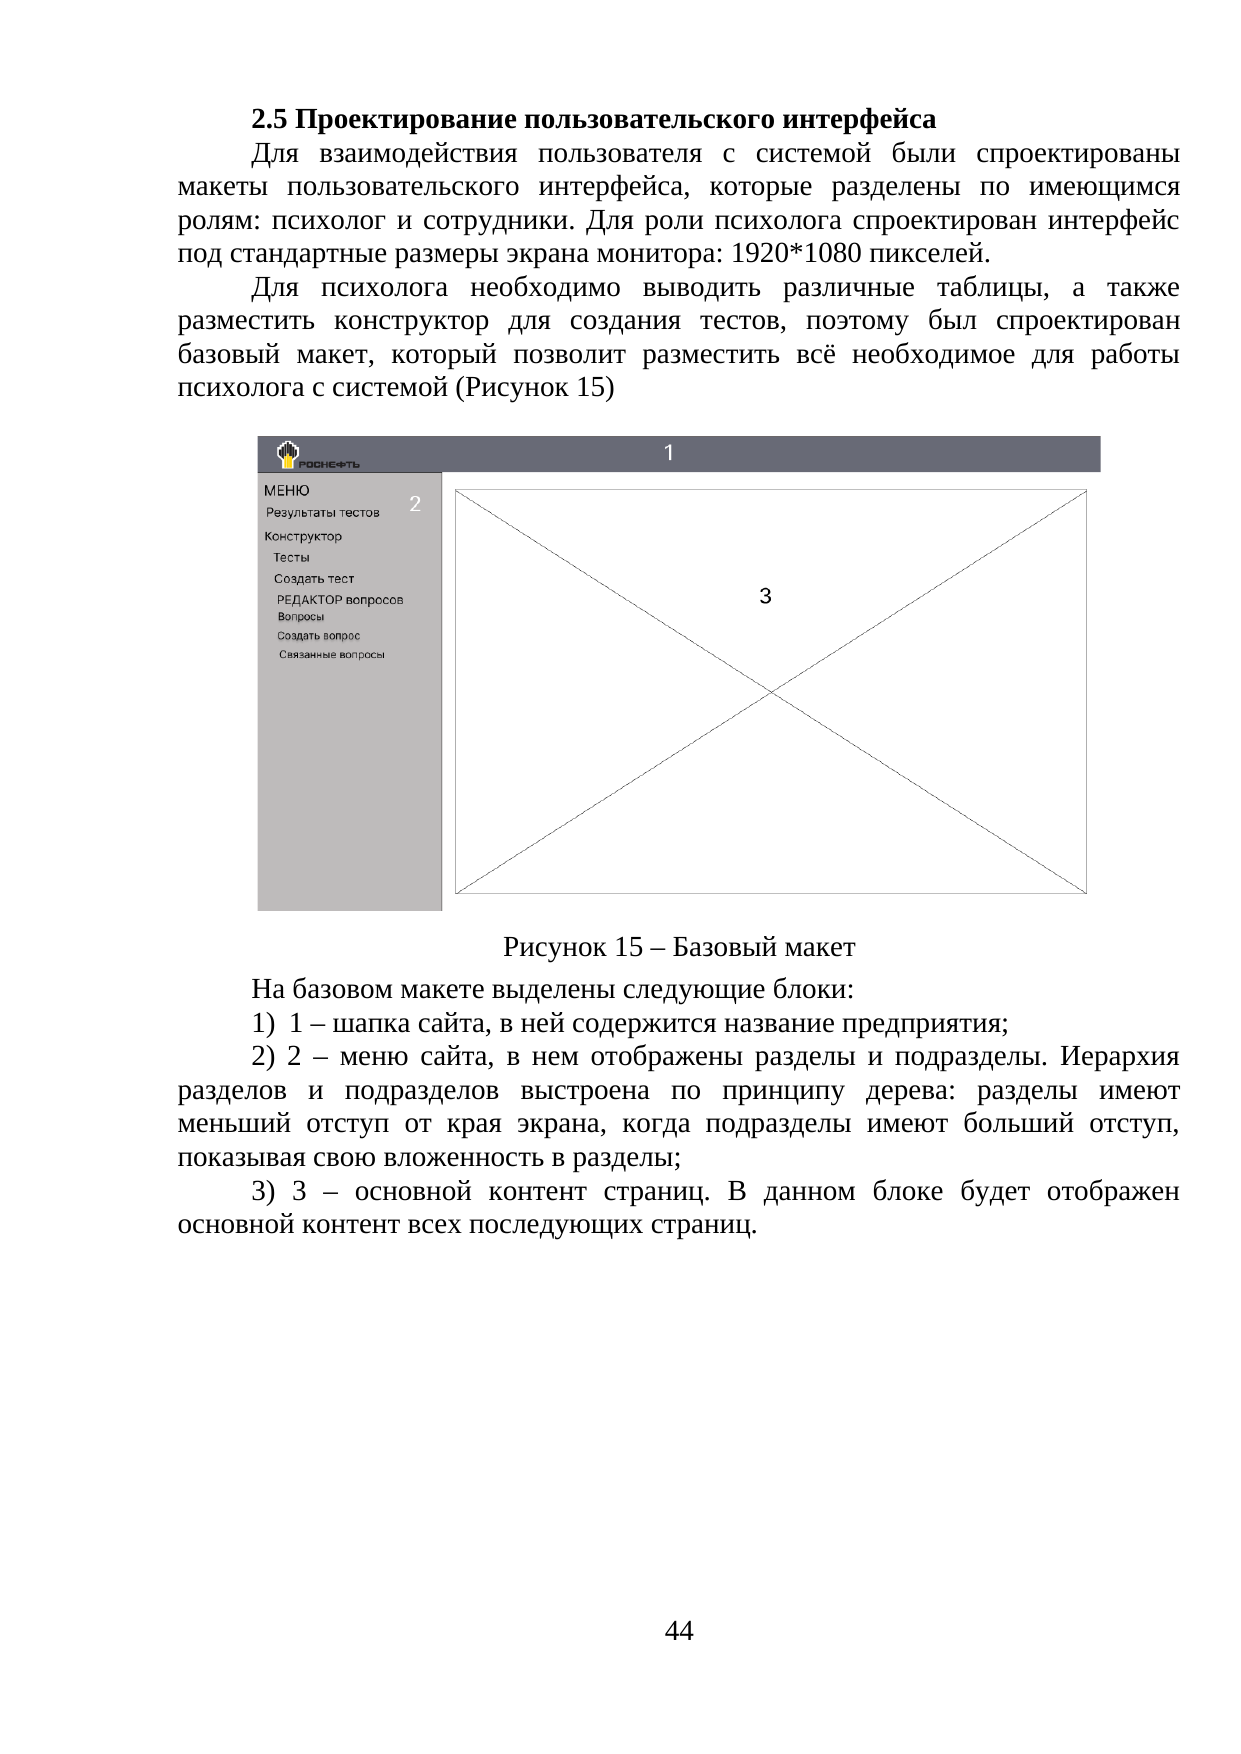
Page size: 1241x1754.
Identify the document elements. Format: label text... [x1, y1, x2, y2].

text Для взаимодействия пользователя с системой были спроектированы макеты пользовательского интерфейса, которые разделены по имеющимся ролям: психолог и сотрудники. Для роли психолога спроектирован интерфейс под стандартные размеры экрана монитора: 1920*1080 пикселей. [177, 135, 1181, 269]
list 1 – шапка сайта, в ней содержится название предприятия; [251, 1005, 1181, 1038]
subtitle 2.5 Проектирование пользовательского интерфейса [177, 101, 1181, 135]
text 3) 3 – основной контент страниц. В данном блоке будет отображен основной контент всех последующих страниц. [177, 1173, 1181, 1240]
text На базовом макете выделены следующие блоки: [177, 971, 1181, 1005]
text 2) 2 – меню сайта, в нем отображены разделы и подразделы. Иерархия разделов и подразделов выстроена по принципу дерева: разделы имеют меньший отступ от края экрана, когда подразделы имеют больший отступ, показывая свою вложенность в разделы; [177, 1038, 1181, 1173]
text Для психолога необходимо выводить различные таблицы, а также разместить конструктор для создания тестов, поэтому был спроектирован базовый макет, который позволит разместить всё необходимое для работы психолога с системой (Рисунок 15) [177, 269, 1181, 403]
picture [257, 436, 1101, 911]
text Рисунок 15 – Базовый макет [177, 929, 1181, 963]
